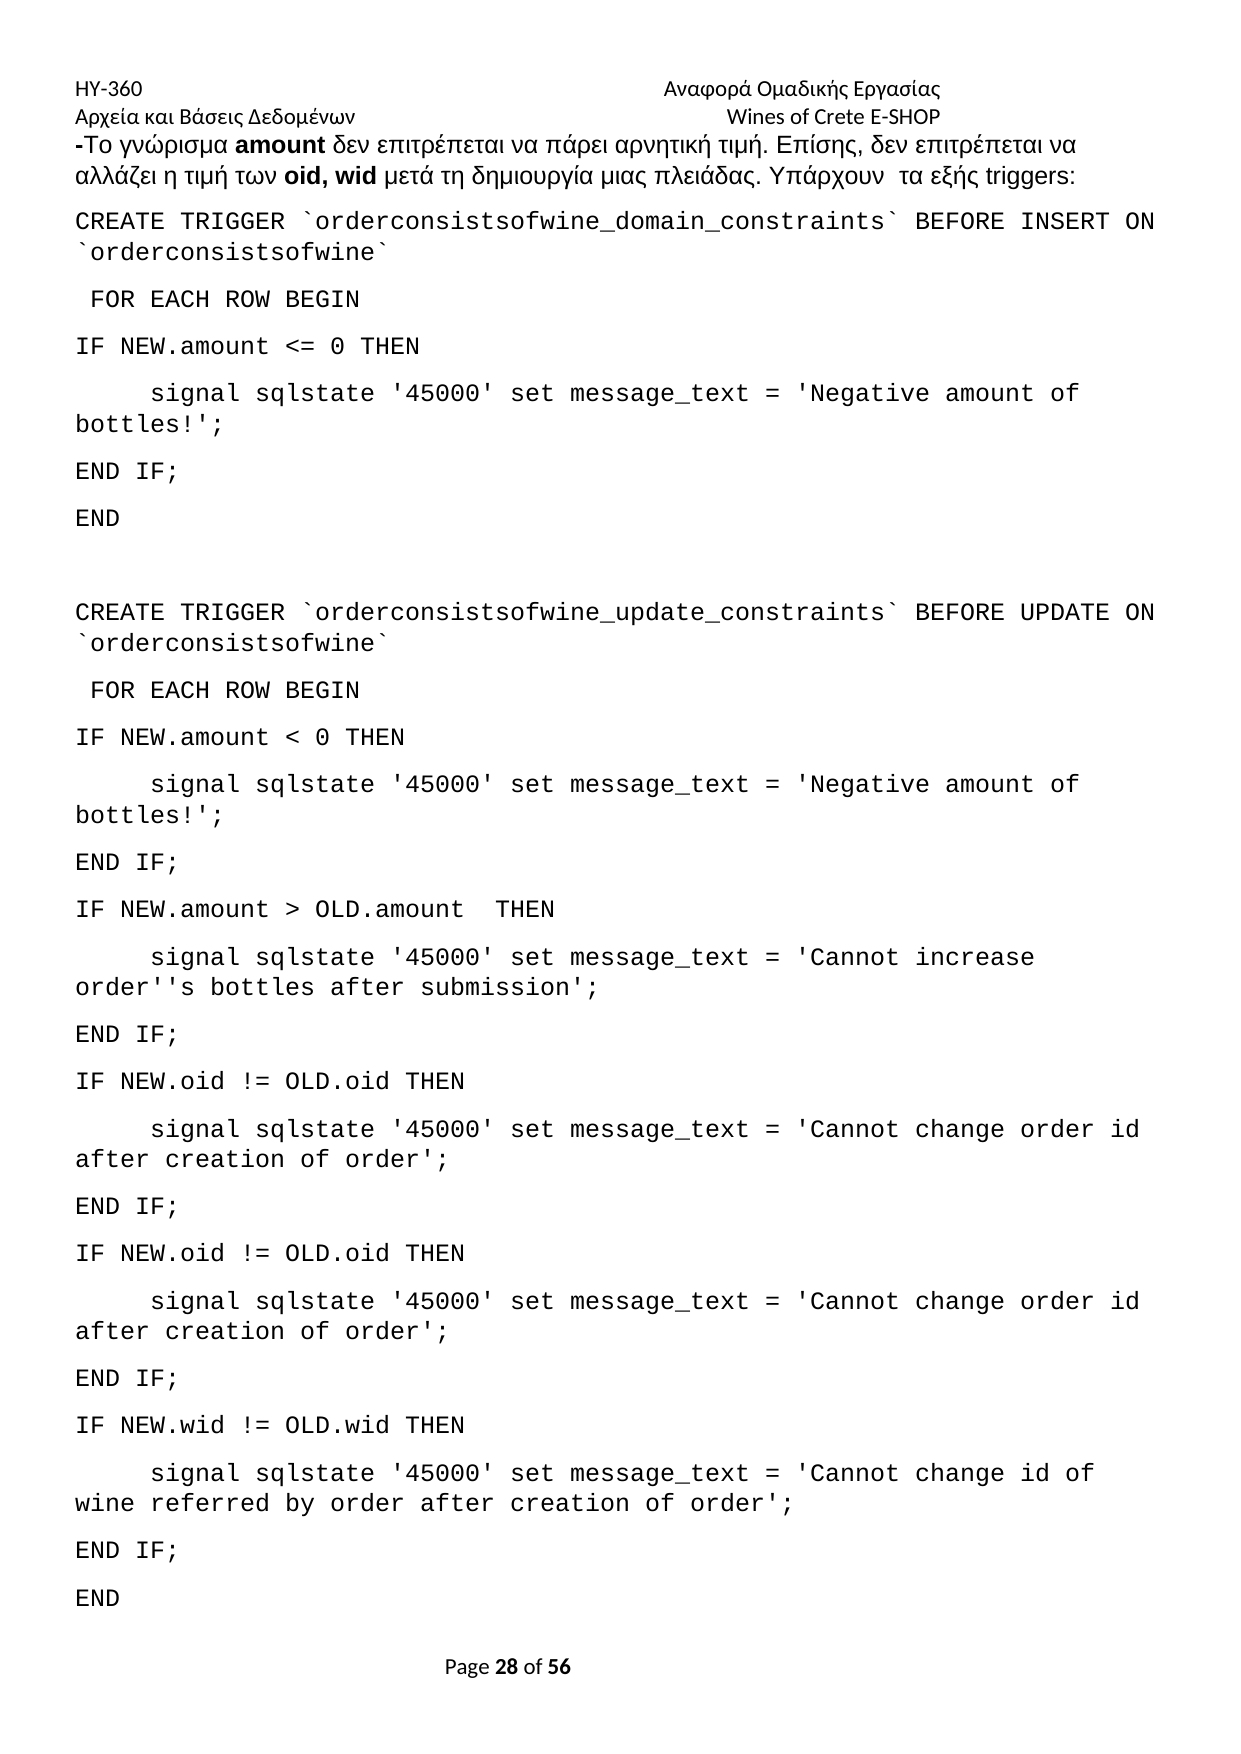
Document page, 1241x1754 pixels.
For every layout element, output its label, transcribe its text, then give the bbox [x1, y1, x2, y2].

text IF NEW.amount <= 0 THEN [75, 333, 1165, 362]
text signal sqlstate '45000' set message_text = 'Negative amount of bottles!'; [75, 381, 1165, 439]
text END IF; [75, 1194, 1165, 1222]
text signal sqlstate '45000' set message_text = 'Cannot increase order''s bottles after submission'; [75, 944, 1165, 1003]
text -Το γνώρισμα amount δεν επιτρέπεται να πάρει αρνητική τιμή. Επίσης, δεν επιτρέπεται να αλλάζει η τιμή των oid, wid μετά τη δημιουργία μιας πλειάδας. Υπάρχουν τα εξής triggers: [75, 130, 1165, 189]
text signal sqlstate '45000' set message_text = 'Negative amount of bottles!'; [75, 772, 1165, 831]
text signal sqlstate '45000' set message_text = 'Cannot change order id after creation of order'; [75, 1116, 1165, 1175]
text CREATE TRIGGER `orderconsistsofwine_domain_constraints` BEFORE INSERT ON `orderconsistsofwine` [75, 208, 1165, 267]
text END IF; [75, 850, 1165, 878]
text END [75, 506, 1165, 534]
text IF NEW.oid != OLD.oid THEN [75, 1069, 1165, 1097]
text END IF; [75, 1366, 1165, 1394]
text FOR EACH ROW BEGIN [75, 286, 1165, 314]
text END IF; [75, 458, 1165, 487]
text signal sqlstate '45000' set message_text = 'Cannot change order id after creation of order'; [75, 1288, 1165, 1347]
text END IF; [75, 1538, 1165, 1566]
text IF NEW.amount > OLD.amount THEN [75, 897, 1165, 925]
text IF NEW.amount < 0 THEN [75, 725, 1165, 753]
text signal sqlstate '45000' set message_text = 'Cannot change id of wine referred by order after creation of order'; [75, 1460, 1165, 1519]
text IF NEW.oid != OLD.oid THEN [75, 1241, 1165, 1269]
text FOR EACH ROW BEGIN [75, 678, 1165, 706]
text CREATE TRIGGER `orderconsistsofwine_update_constraints` BEFORE UPDATE ON `orderconsistsofwine` [75, 600, 1165, 659]
text END [75, 1585, 1165, 1613]
text IF NEW.wid != OLD.wid THEN [75, 1413, 1165, 1441]
text END IF; [75, 1022, 1165, 1050]
